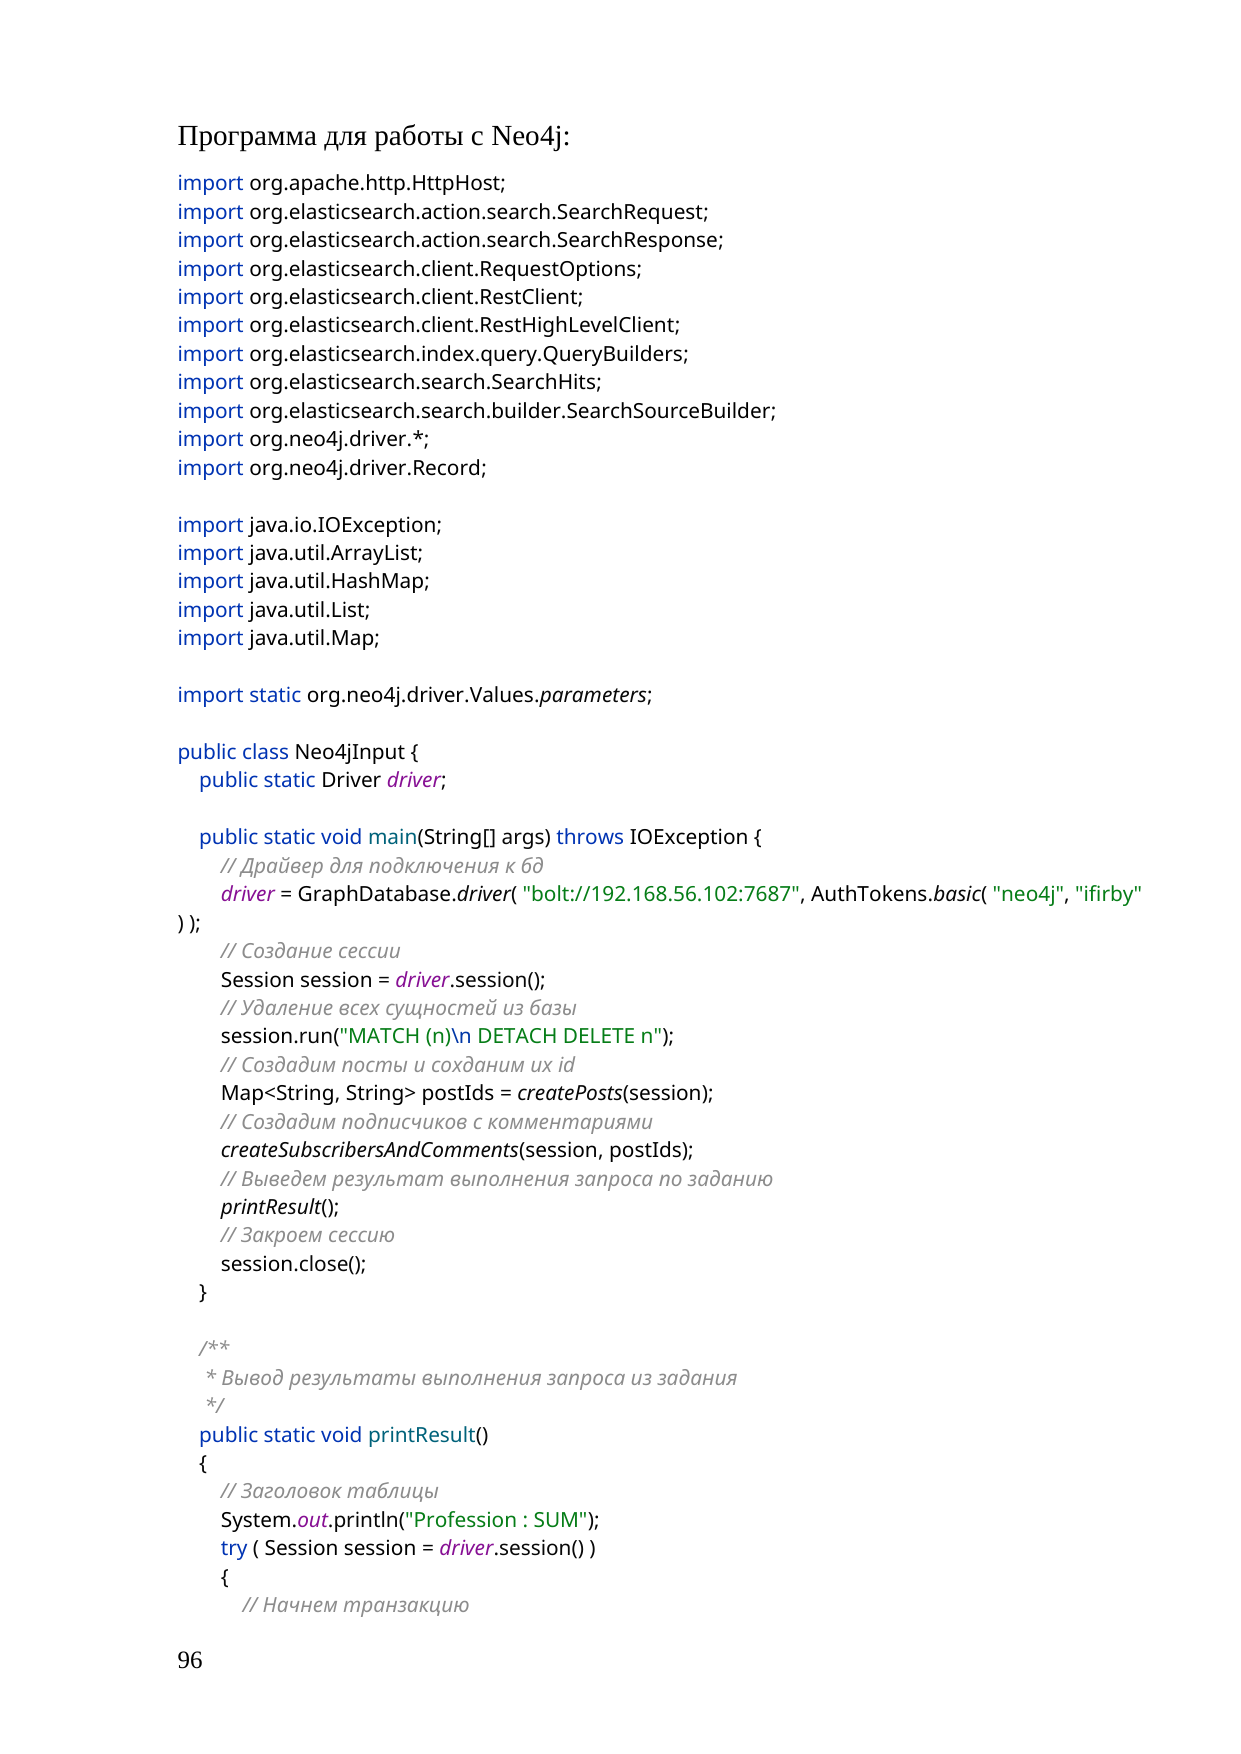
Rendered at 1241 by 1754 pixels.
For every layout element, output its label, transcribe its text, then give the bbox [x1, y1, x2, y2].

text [177, 168, 1152, 1619]
text Программа для работы с Neo4j: [177, 118, 1152, 152]
